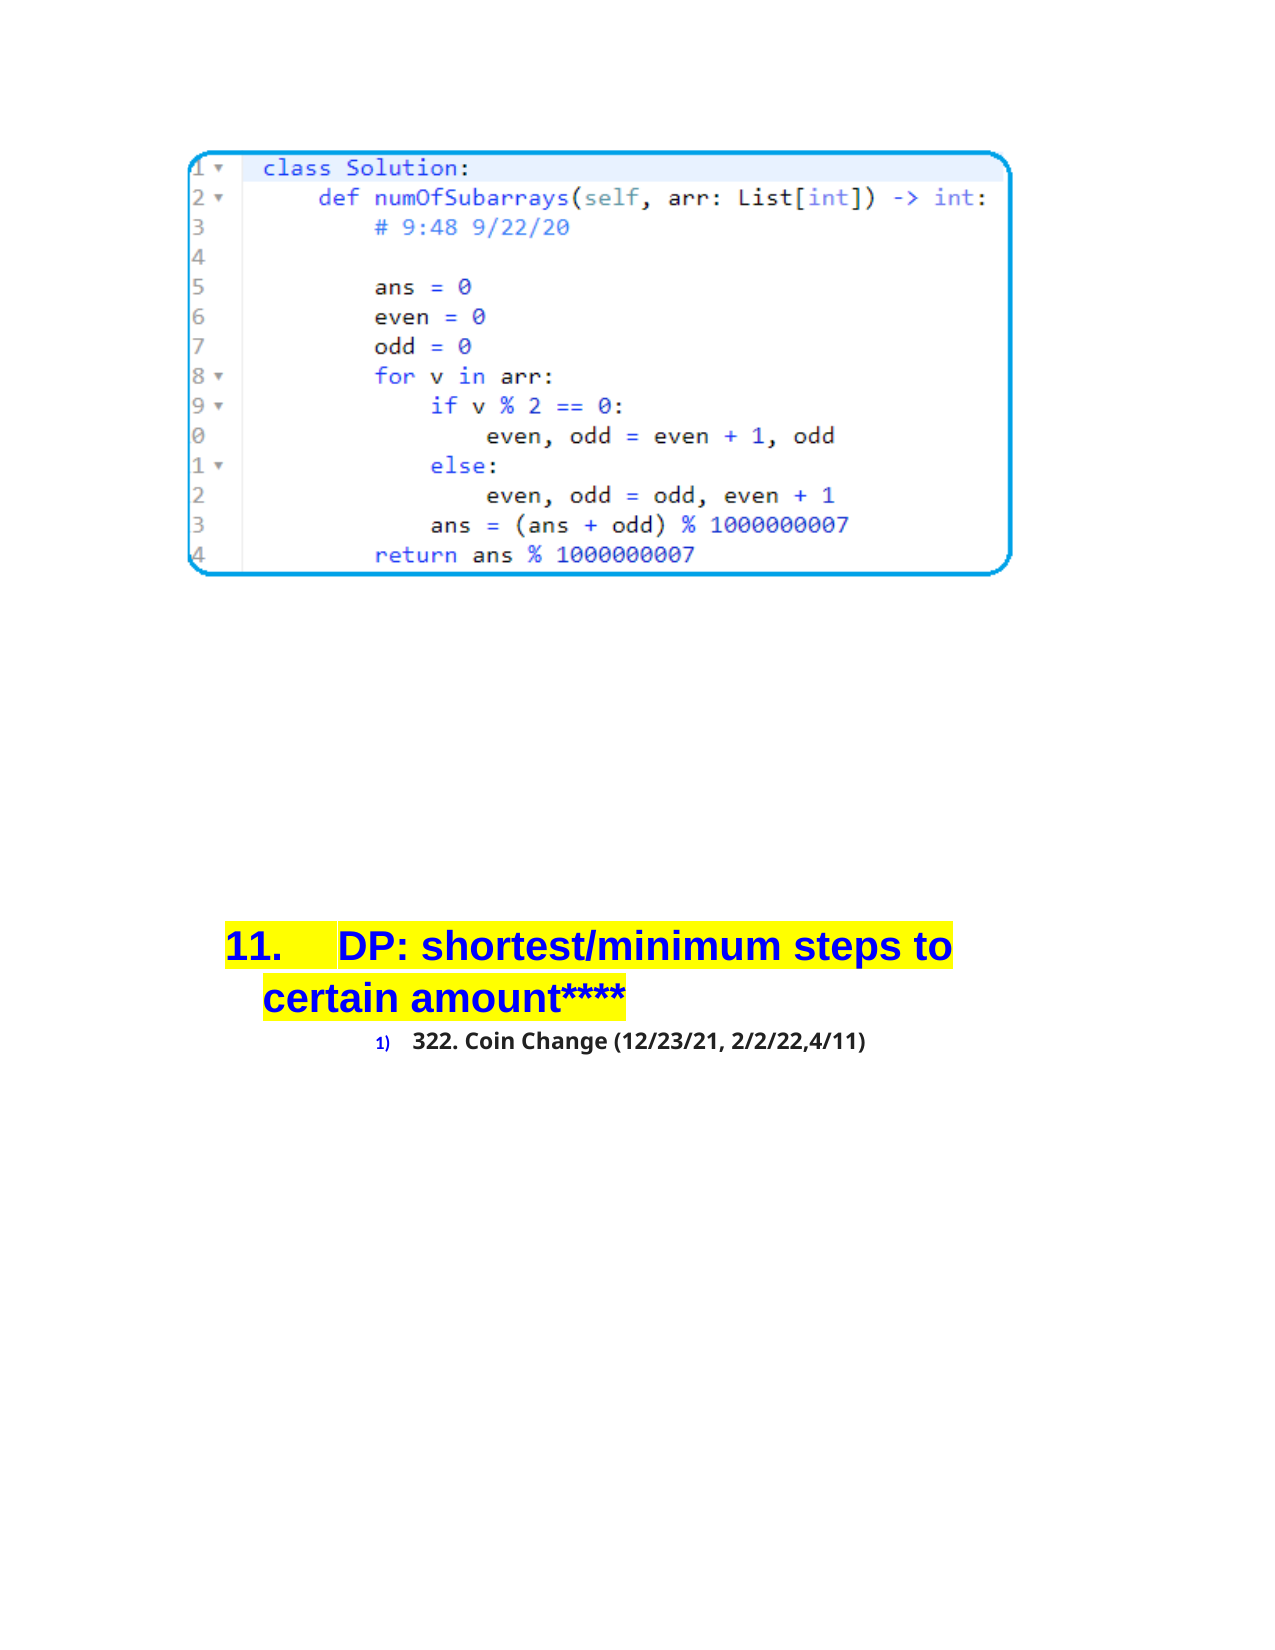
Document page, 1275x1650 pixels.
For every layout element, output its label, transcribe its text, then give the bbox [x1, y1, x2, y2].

picture [187, 150, 1016, 583]
list DP: shortest/minimum steps to certain amount**** [225, 921, 1087, 1021]
picture [187, 150, 207, 167]
picture [190, 155, 1008, 571]
list 322. Coin Change (12/23/21, 2/2/22,4/11) [375, 1024, 1087, 1056]
